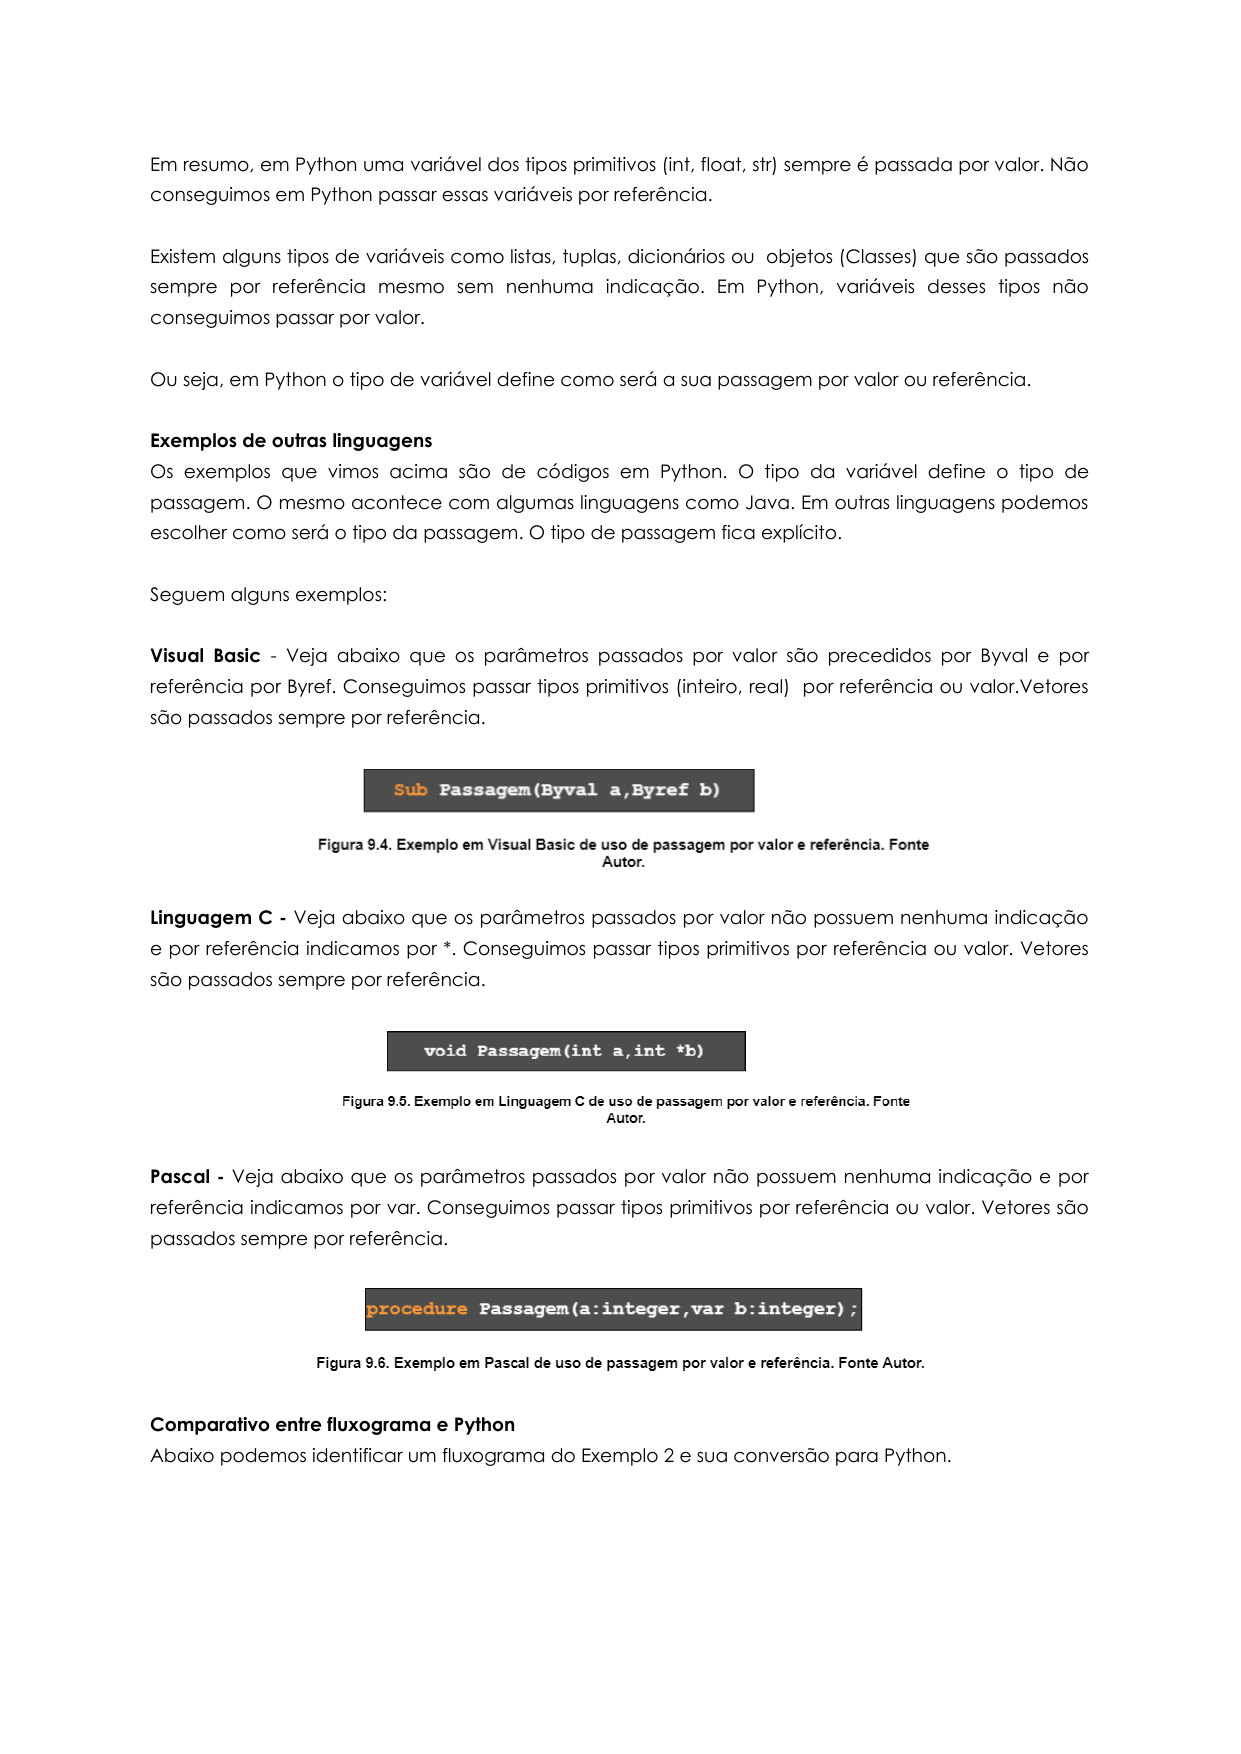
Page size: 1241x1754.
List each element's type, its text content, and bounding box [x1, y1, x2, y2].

text Abaixo podemos identificar um fluxograma do Exemplo 2 e sua conversão para Python. [150, 1441, 1090, 1468]
picture [312, 1285, 928, 1376]
text Seguem alguns exemplos: [150, 580, 1090, 607]
text Em resumo, em Python uma variável dos tipos primitivos (int, float, str) sempre é passada por valor. Não conseguimos em Python passar essas variáveis por referência. [150, 150, 1090, 207]
text Exemplos de outras linguagens [150, 427, 1090, 453]
text Linguagem C - Veja abaixo que os parâmetros passados por valor não possuem nenhuma indicação e por referência indicamos por *. Conseguimos passar tipos primitivos por referência ou valor. Vetores são passados sempre por referência. [150, 904, 1090, 992]
picture [330, 1026, 910, 1129]
picture [307, 764, 933, 869]
text Os exemplos que vimos acima são de códigos em Python. O tipo da variável define o tipo de passagem. O mesmo acontece com algumas linguagens como Java. Em outras linguagens podemos escolher como será o tipo da passagem. O tipo de passagem fica explícito. [150, 457, 1090, 546]
text Existem alguns tipos de variáveis como listas, tuplas, dicionários ou objetos (Classes) que são passados sempre por referência mesmo sem nenhuma indicação. Em Python, variáveis desses tipos não conseguimos passar por valor. [150, 242, 1090, 330]
text Comparativo entre fluxograma e Python [150, 1411, 1090, 1437]
text Pascal - Veja abaixo que os parâmetros passados por valor não possuem nenhuma indicação e por referência indicamos por var. Conseguimos passar tipos primitivos por referência ou valor. Vetores são passados sempre por referência. [150, 1163, 1090, 1251]
text Visual Basic - Veja abaixo que os parâmetros passados por valor são precedidos por Byval e por referência por Byref. Conseguimos passar tipos primitivos (inteiro, real) por referência ou valor.Vetores são passados sempre por referência. [150, 642, 1090, 730]
text Ou seja, em Python o tipo de variável define como será a sua passagem por valor ou referência. [150, 365, 1090, 392]
